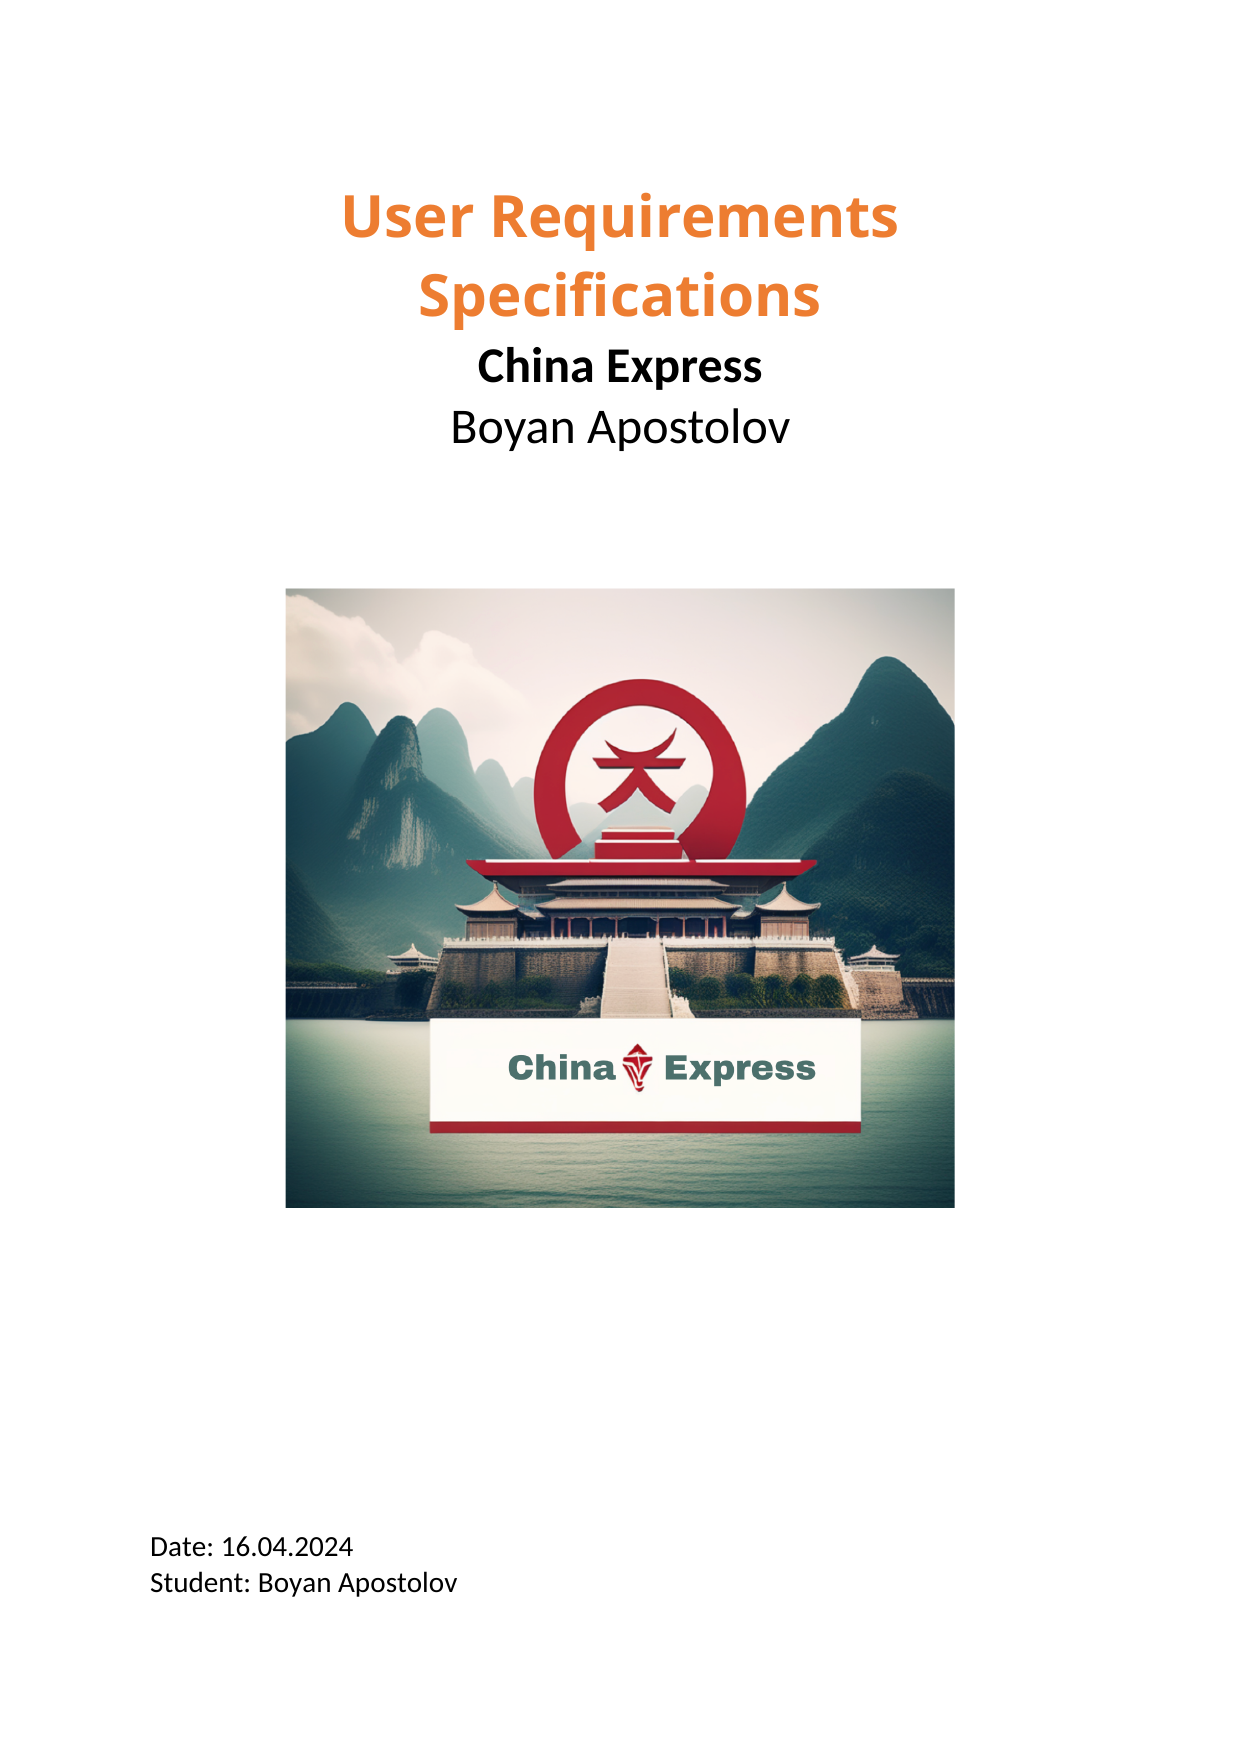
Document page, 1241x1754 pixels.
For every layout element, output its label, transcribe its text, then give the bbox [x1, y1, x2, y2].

text Date: 16.04.2024 [150, 1528, 1090, 1564]
subtitle User Requirements Specifications [150, 175, 1090, 334]
picture [285, 588, 955, 1208]
text Boyan Apostolov [150, 395, 1090, 456]
text Student: Boyan Apostolov [150, 1564, 1090, 1599]
text China Express [150, 334, 1090, 395]
